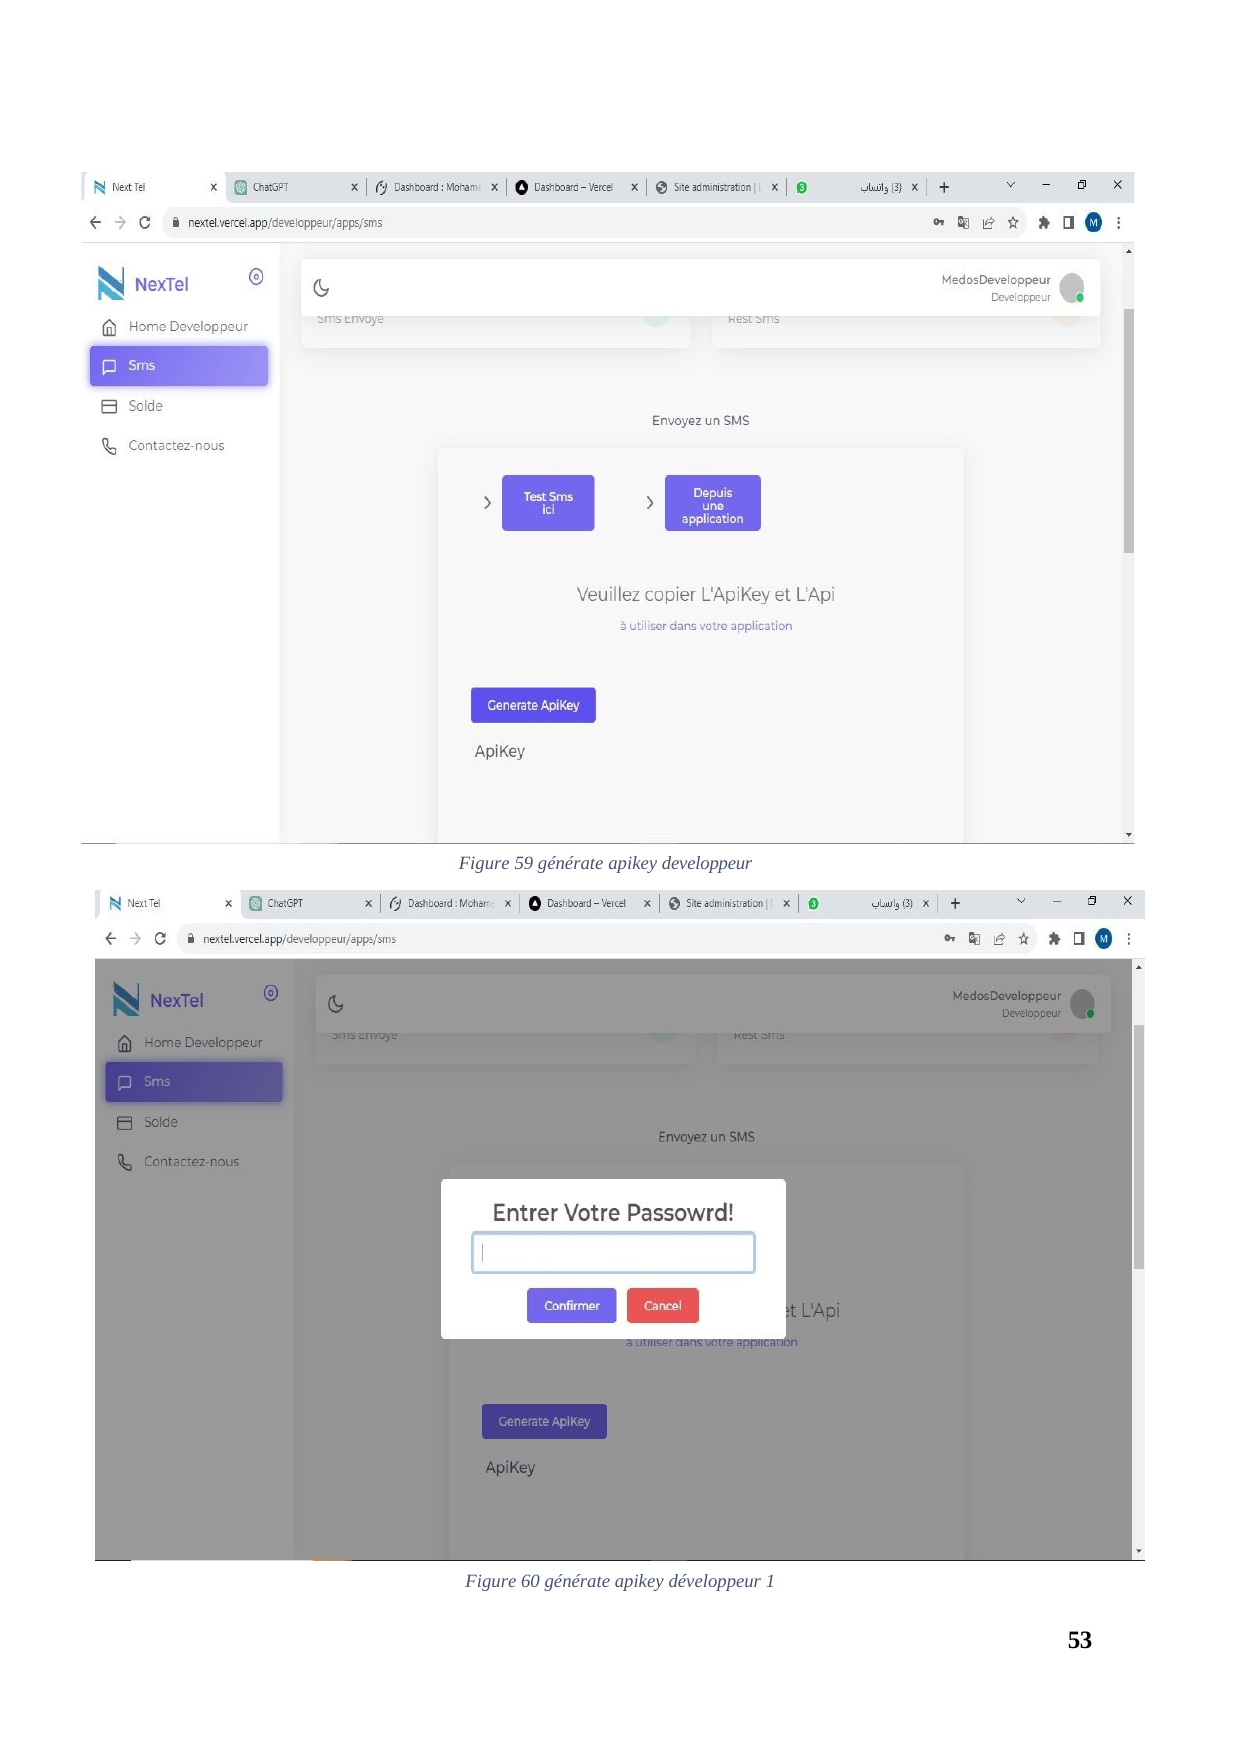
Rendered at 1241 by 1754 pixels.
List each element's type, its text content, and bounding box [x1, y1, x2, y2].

picture [81, 172, 1135, 844]
picture [95, 890, 1145, 1561]
text Figure 60 générate apikey développeur 1 [465, 897, 1234, 1592]
text Figure 59 générate apikey developpeur [458, 852, 1234, 873]
